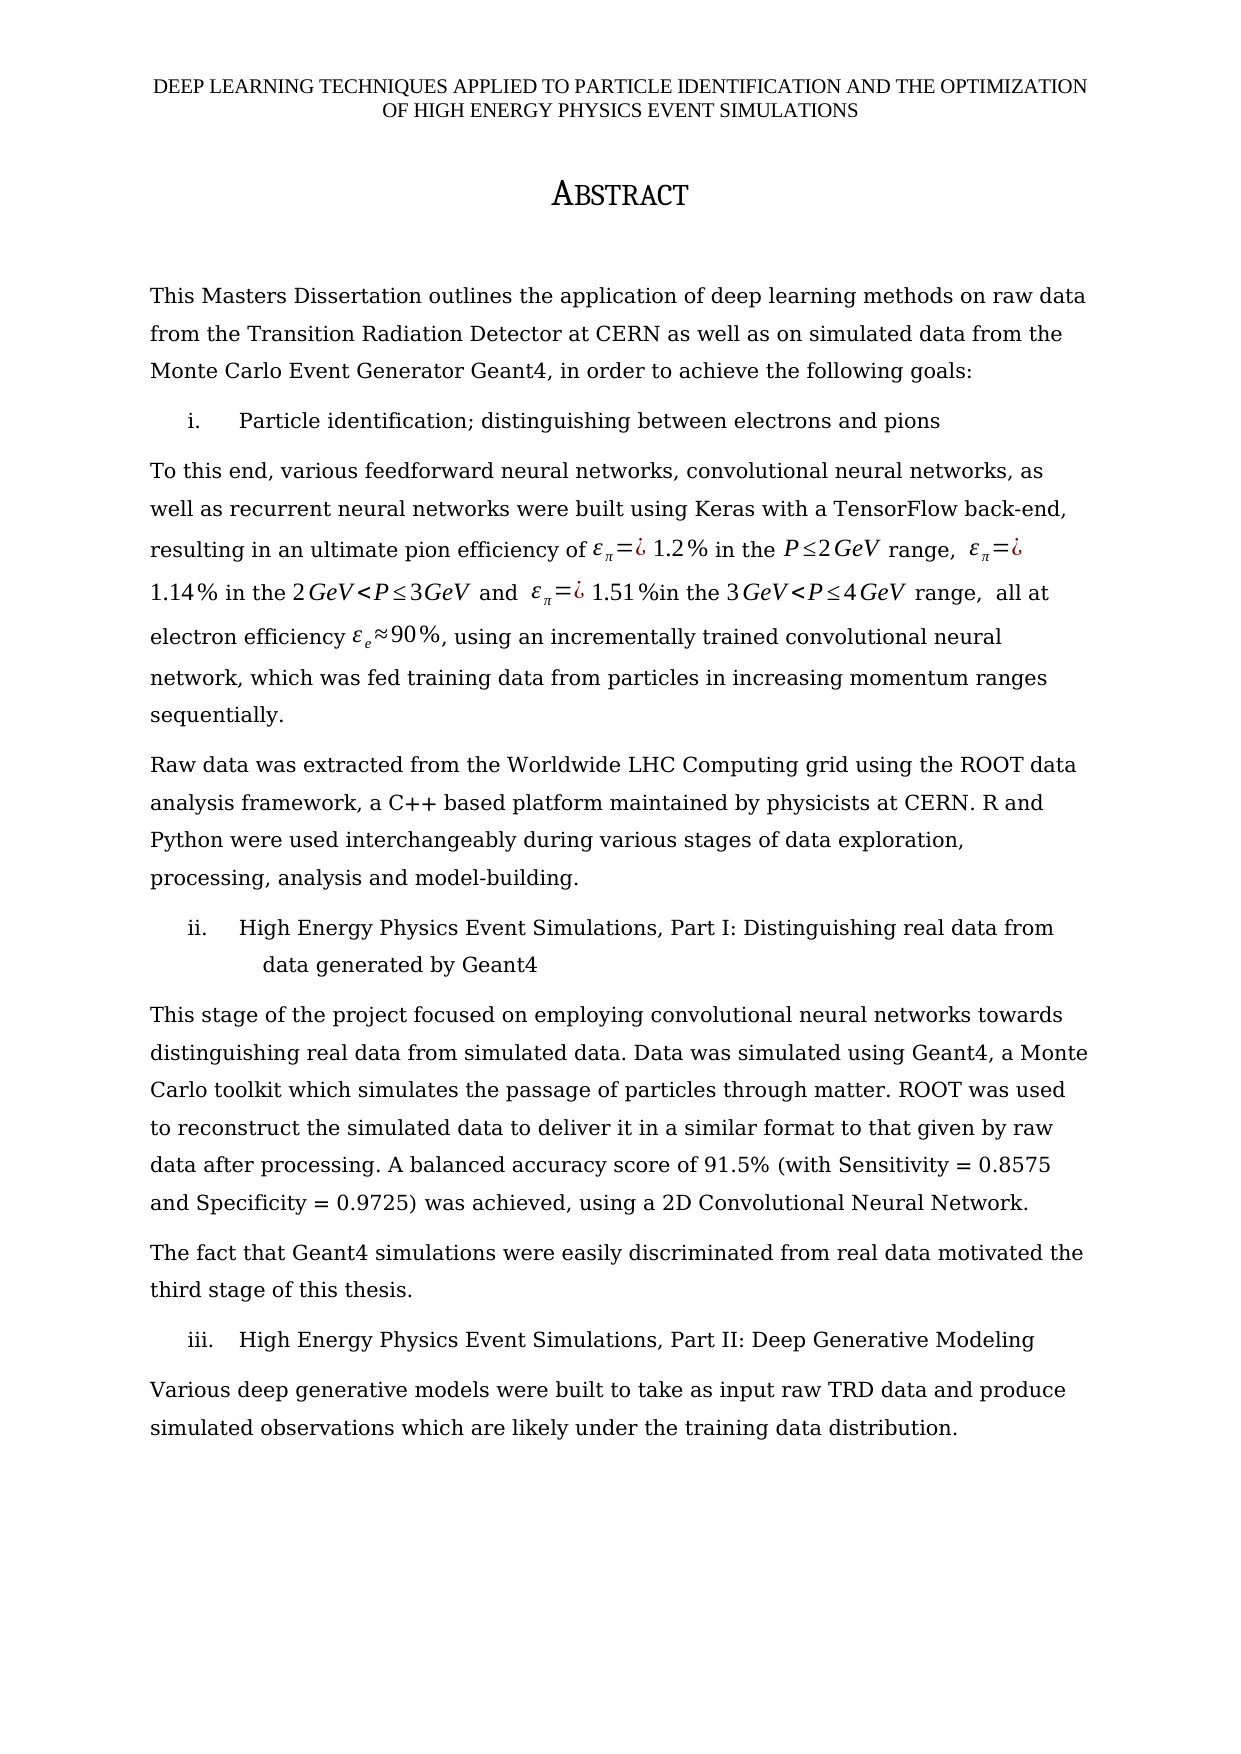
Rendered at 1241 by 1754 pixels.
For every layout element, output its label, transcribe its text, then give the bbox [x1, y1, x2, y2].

list High Energy Physics Event Simulations, Part I: Distinguishing real data from data generated by Geant4 [187, 915, 1090, 977]
subtitle Abstract [150, 172, 1090, 215]
text To this end, various feedforward neural networks, convolutional neural networks, as well as recurrent neural networks were built using Keras with a TensorFlow back-end, resulting in an ultimate pion efficiency of in the range, in the and in the range, all at electron efficiency , using an incrementally trained convolutional neural network, which was fed training data from particles in increasing momentum ranges sequentially. [150, 458, 1090, 727]
text Various deep generative models were built to take as input raw TRD data and produce simulated observations which are likely under the training data distribution. [150, 1377, 1090, 1440]
text The fact that Geant4 simulations were easily discriminated from real data motivated the third stage of this thesis. [150, 1240, 1090, 1302]
list Particle identification; distinguishing between electrons and pions [187, 408, 1090, 433]
list High Energy Physics Event Simulations, Part II: Deep Generative Modeling [187, 1327, 1090, 1352]
text This Masters Dissertation outlines the application of deep learning methods on raw data from the Transition Radiation Detector at CERN as well as on simulated data from the Monte Carlo Event Generator Geant4, in order to achieve the following goals: [150, 283, 1090, 383]
text This stage of the project focused on employing convolutional neural networks towards distinguishing real data from simulated data. Data was simulated using Geant4, a Monte Carlo toolkit which simulates the passage of particles through matter. ROOT was used to reconstruct the simulated data to deliver it in a similar format to that given by raw data after processing. A balanced accuracy score of 91.5% (with Sensitivity = 0.8575 and Specificity = 0.9725) was achieved, using a 2D Convolutional Neural Network. [150, 1002, 1090, 1215]
text Raw data was extracted from the Worldwide LHC Computing grid using the ROOT data analysis framework, a C++ based platform maintained by physicists at CERN. R and Python were used interchangeably during various stages of data exploration, processing, analysis and model-building. [150, 752, 1090, 890]
